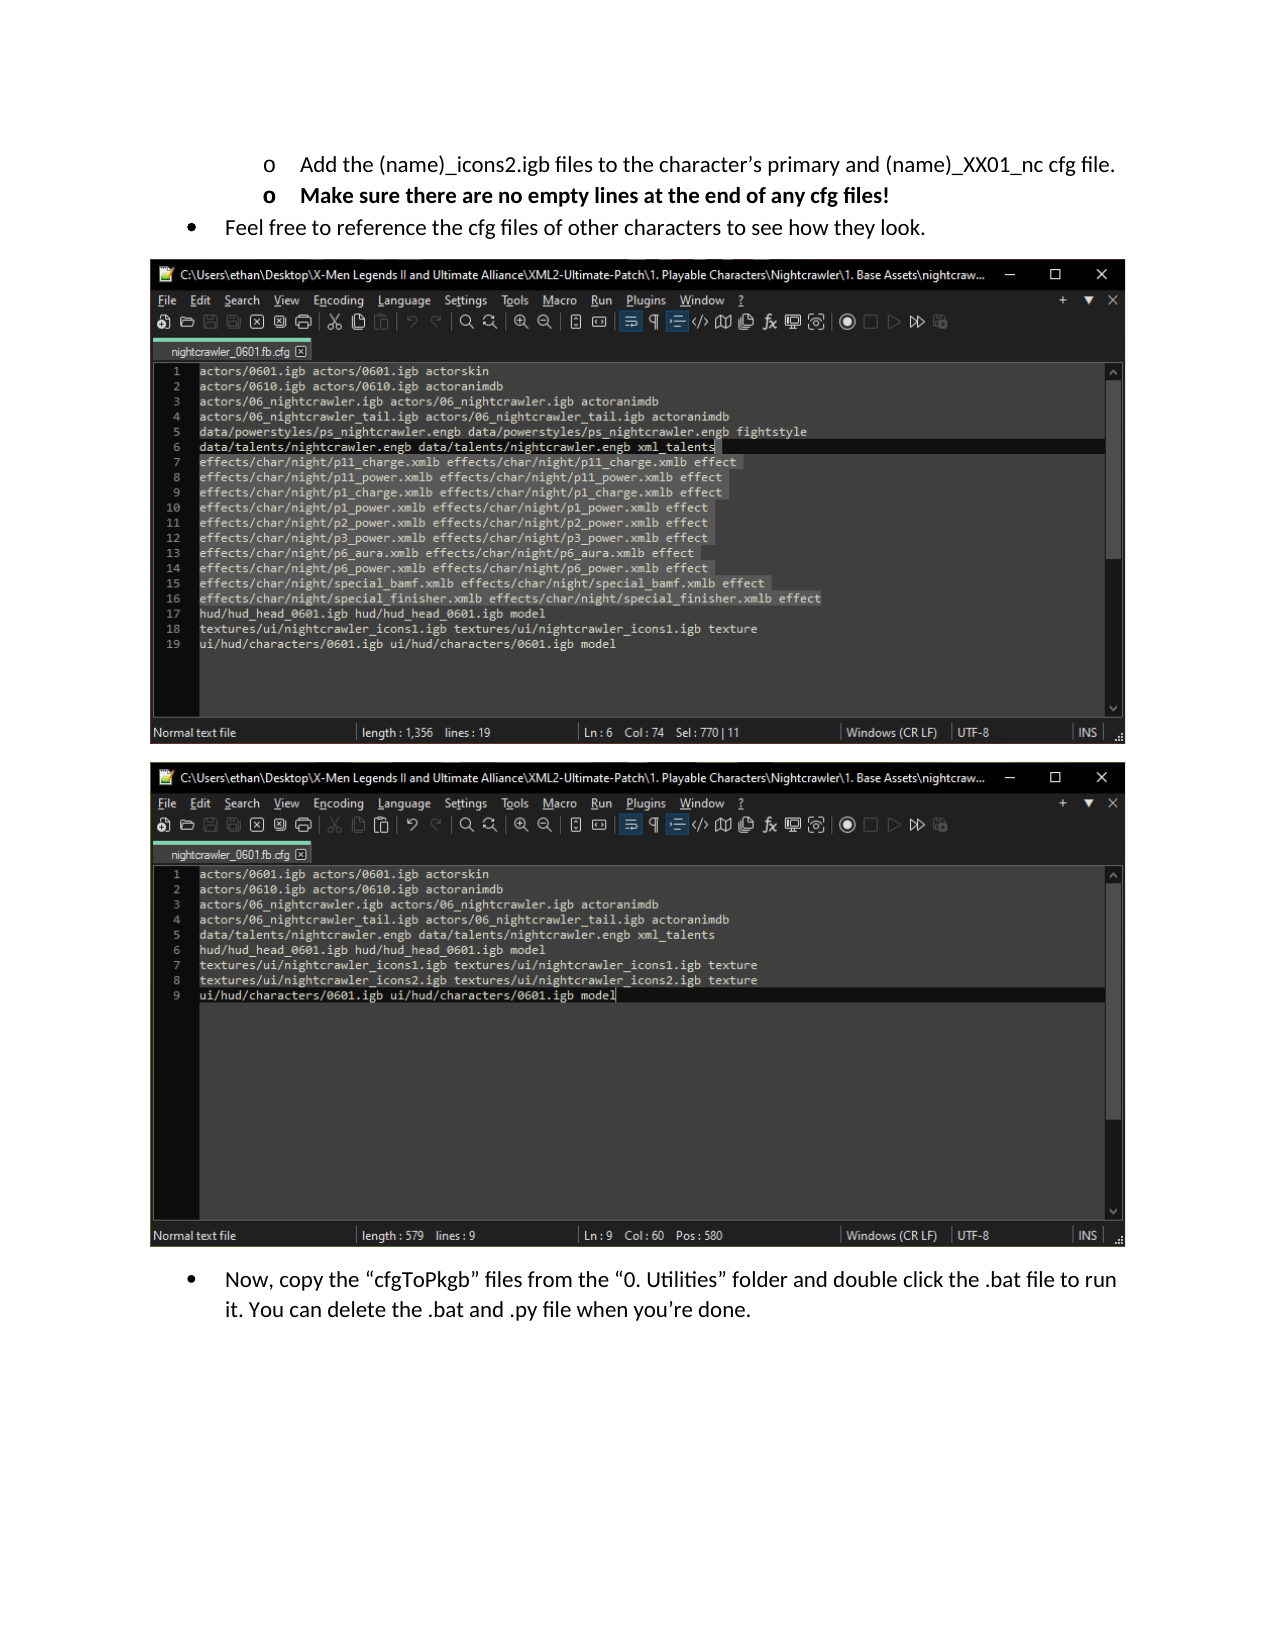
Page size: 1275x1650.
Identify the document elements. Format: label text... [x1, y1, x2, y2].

list Now, copy the “cfgToPkgb” files from the “0. Utilities” folder and double click the .bat file to run it. You can delete the .bat and .py file when you’re done. [187, 1265, 1125, 1324]
list Feel free to reference the cfg files of other characters to see how they look. [187, 213, 1125, 241]
list Make sure there are no empty lines at the end of any cfg files! [262, 181, 1125, 211]
picture [150, 259, 1125, 744]
list Add the (name)_icons2.igb files to the character’s primary and (name)_XX01_nc cfg file. [262, 150, 1125, 179]
picture [150, 762, 1125, 1247]
